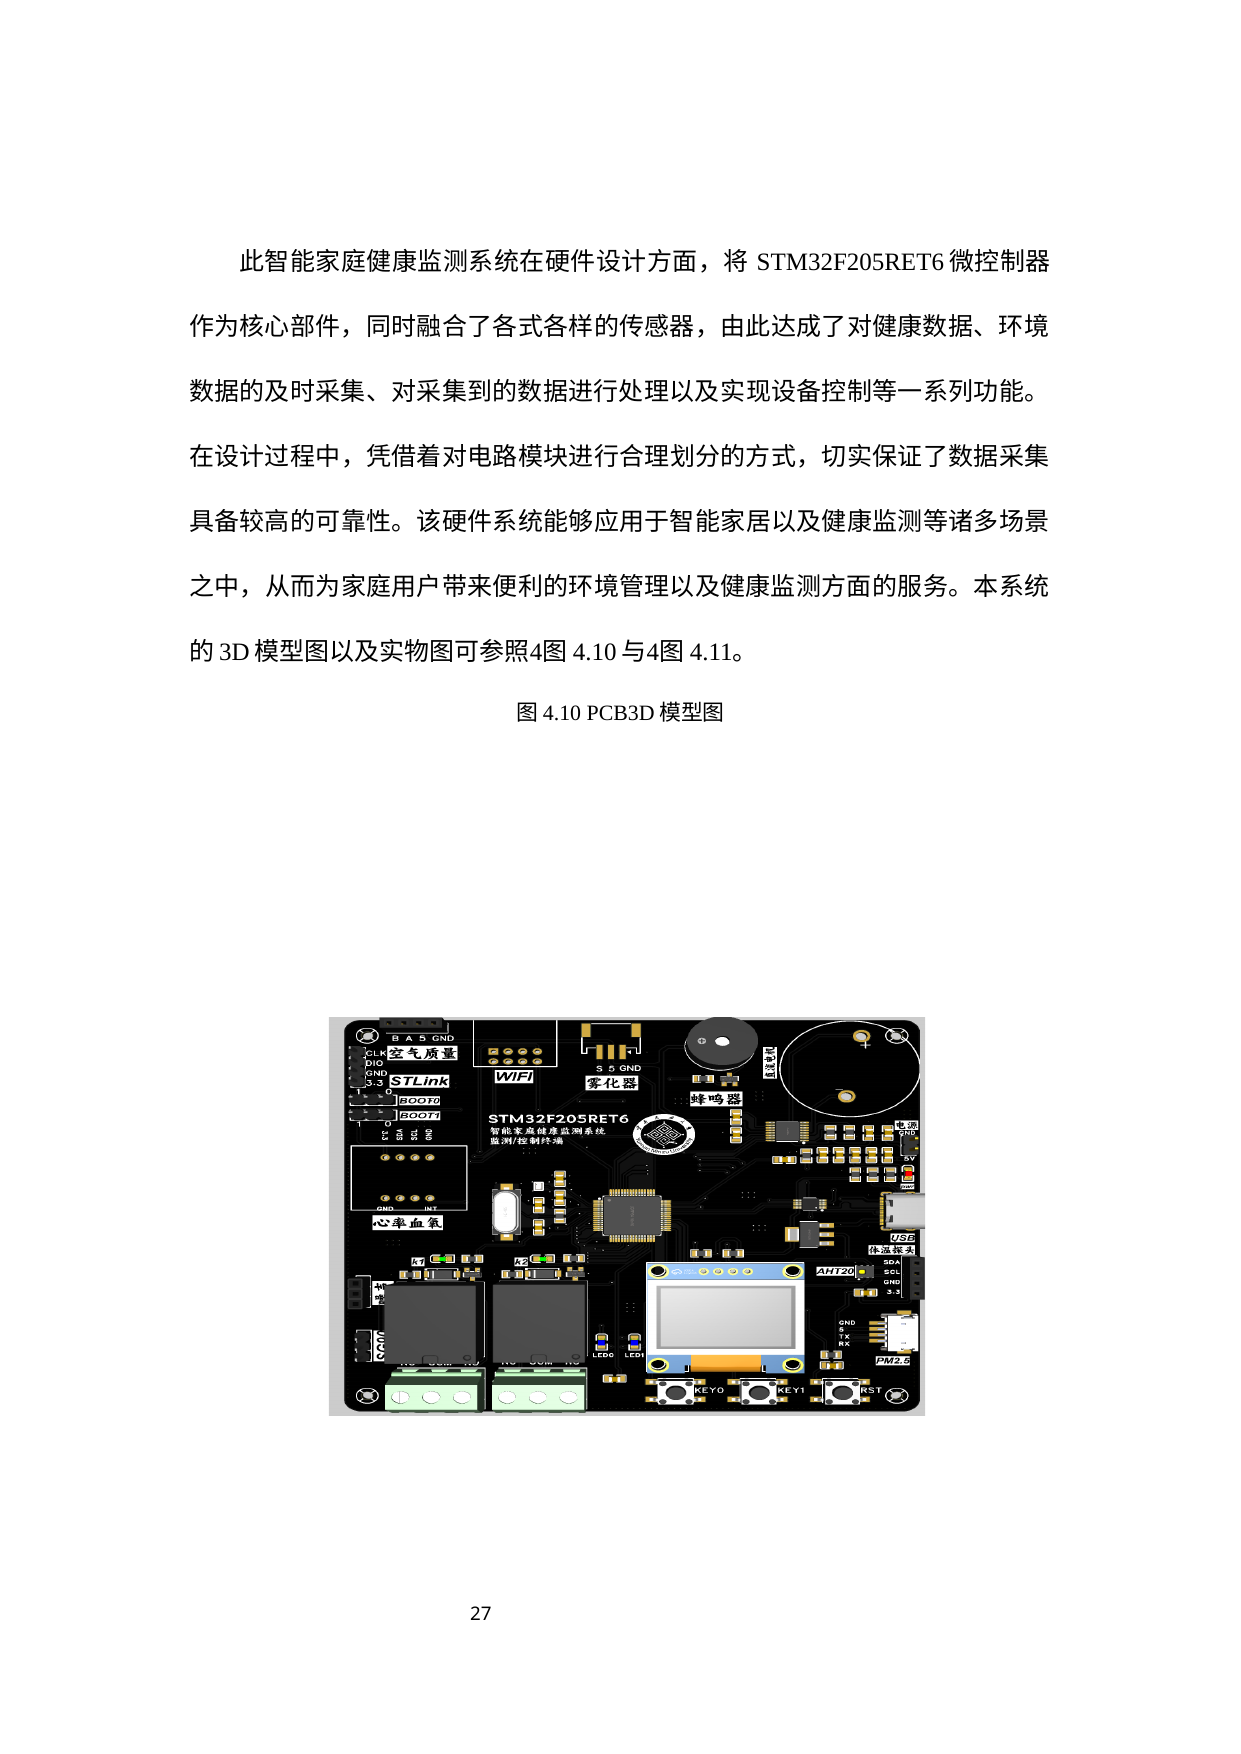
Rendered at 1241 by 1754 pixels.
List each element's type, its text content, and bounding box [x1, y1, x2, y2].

picture [328, 1017, 926, 1416]
